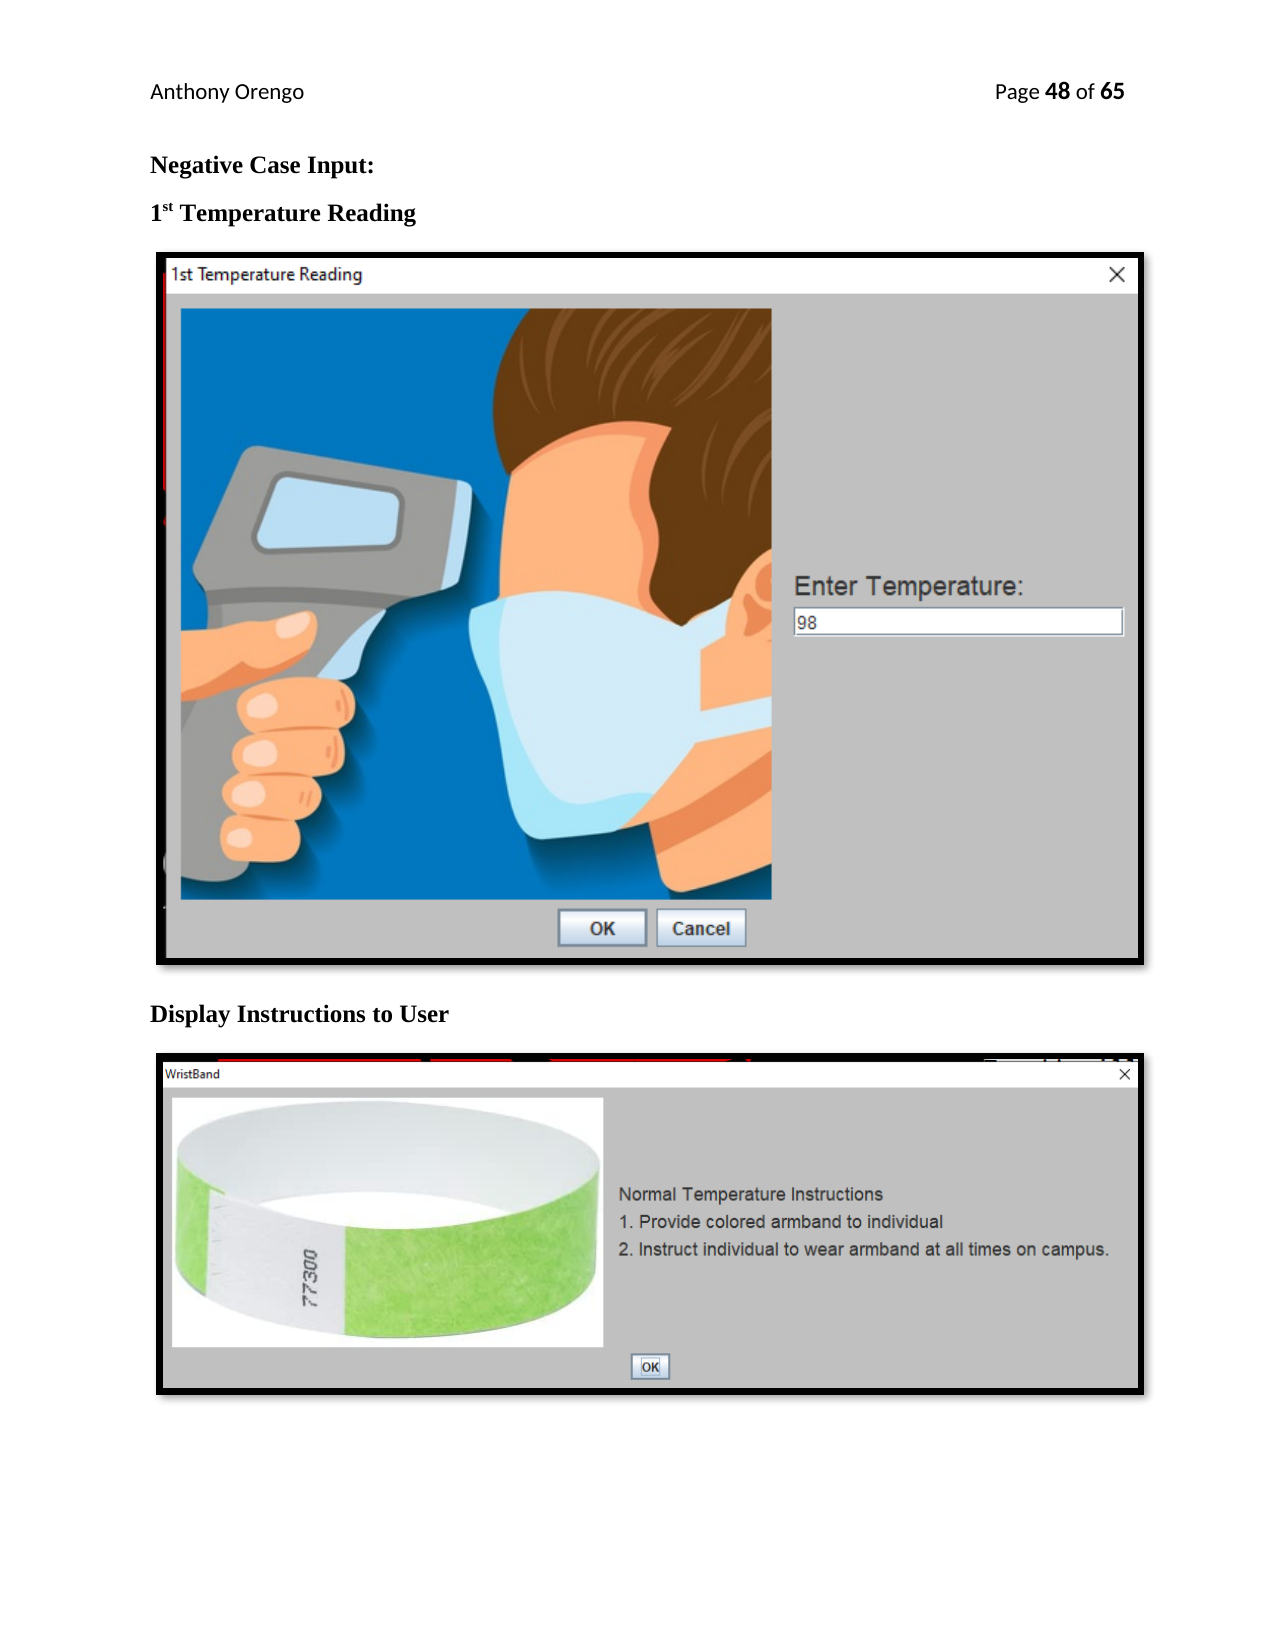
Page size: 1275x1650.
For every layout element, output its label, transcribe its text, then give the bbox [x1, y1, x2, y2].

text Negative Case Input: [150, 150, 1125, 179]
text Display Instructions to User [150, 999, 1125, 1027]
text 1st Temperature Reading [150, 198, 1125, 226]
